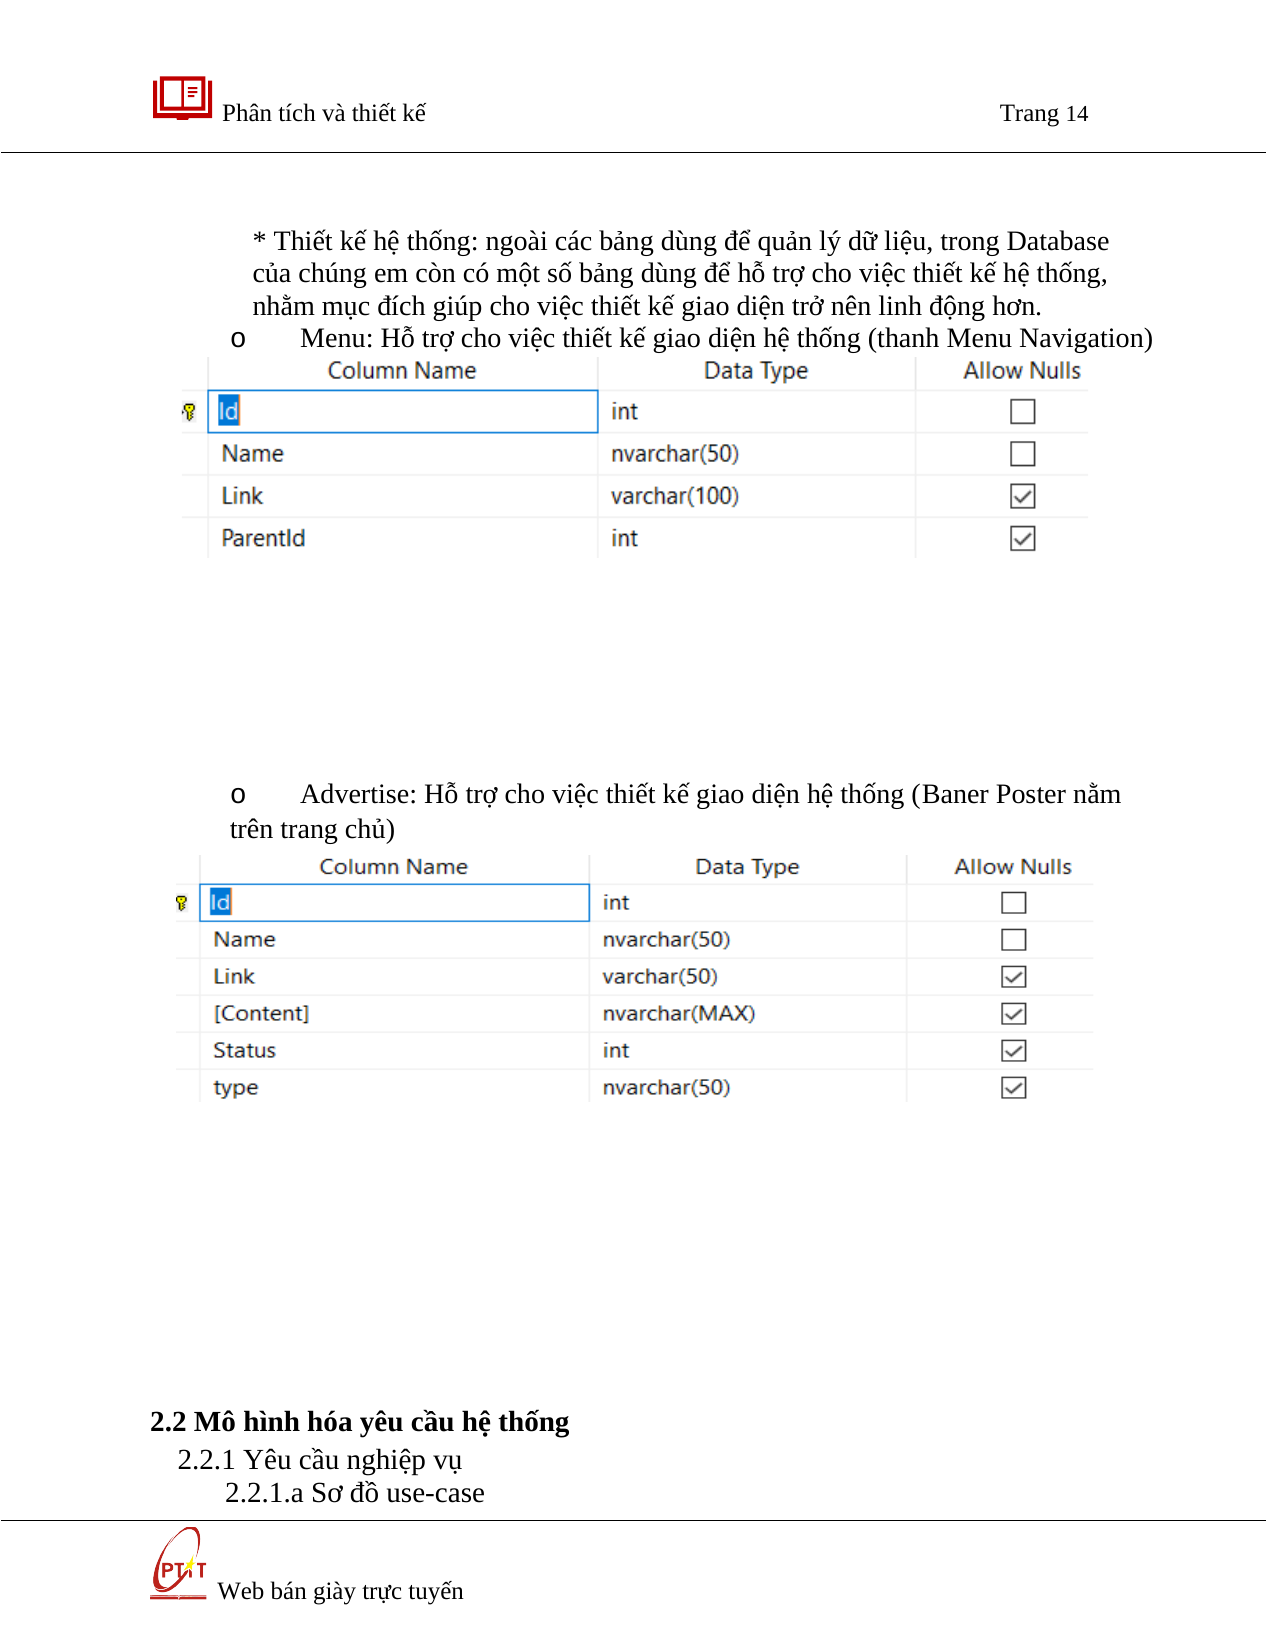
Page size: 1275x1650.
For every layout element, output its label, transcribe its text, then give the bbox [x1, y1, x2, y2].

picture [181, 357, 1088, 558]
picture [176, 855, 1095, 1102]
list * Thiết kế hệ thống: ngoài các bảng dùng để quản lý dữ liệu, trong Database của chúng em còn có một số bảng dùng để hỗ trợ cho việc thiết kế hệ thống, nhằm mục đích giúp cho việc thiết kế giao diện trở nên linh động hơn. [252, 224, 1157, 321]
text 2.2.1.a Sơ đồ use-case [0, 1476, 1275, 1509]
list Menu: Hỗ trợ cho việc thiết kế giao diện hệ thống (thanh Menu Navigation) [229, 321, 1157, 356]
list Advertise: Hỗ trợ cho việc thiết kế giao diện hệ thống (Baner Poster nằm trên trang chủ) [229, 777, 1157, 844]
subtitle 2.2.1 Yêu cầu nghiệp vụ [102, 1442, 1275, 1476]
picture [150, 1527, 207, 1600]
subtitle 2.2 Mô hình hóa yêu cầu hệ thống [75, 1404, 1275, 1438]
